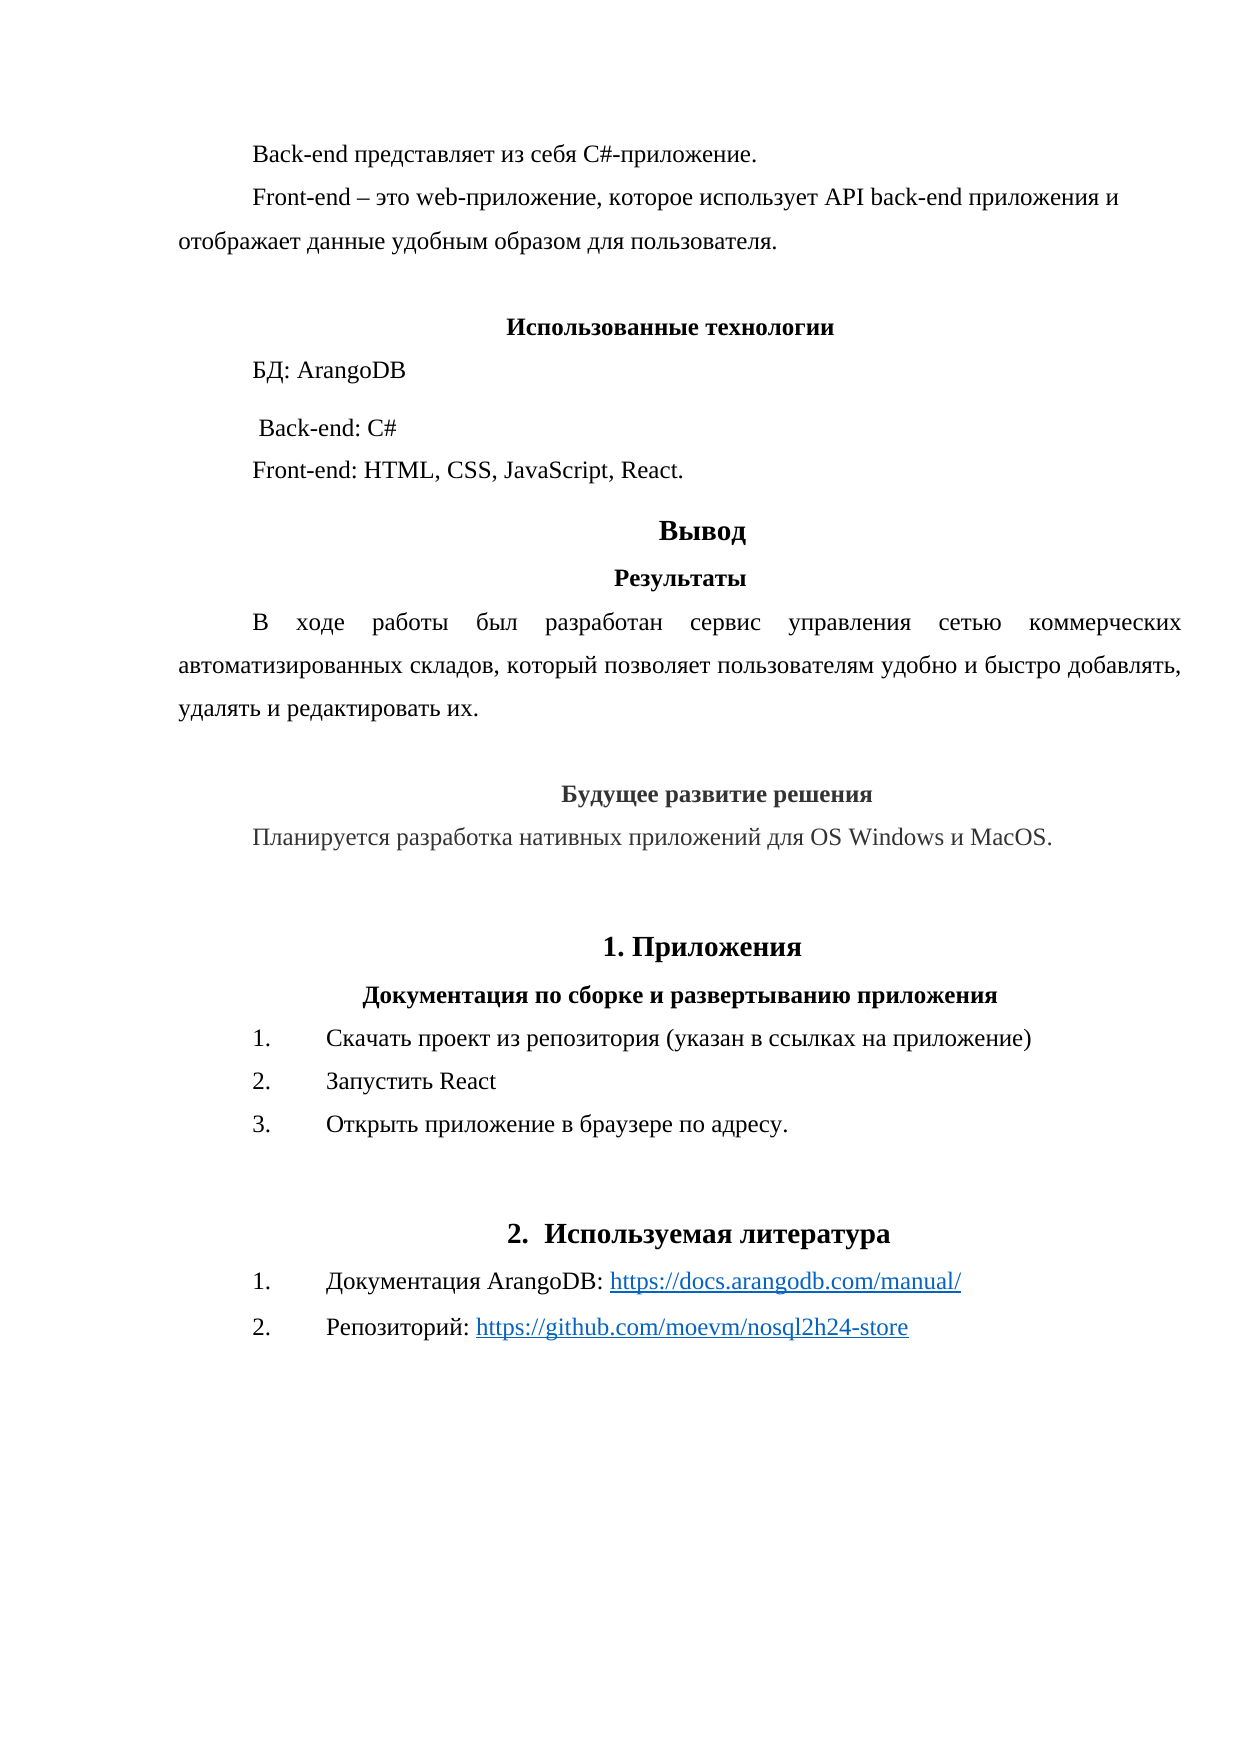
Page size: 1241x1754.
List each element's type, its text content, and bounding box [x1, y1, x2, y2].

list Документация ArangoDB: https://docs.arangodb.com/manual/ [252, 1266, 1211, 1295]
text В ходе работы был разработан сервис управления сетью коммерческих автоматизированных складов, который позволяет пользователям удобно и быстро добавлять, удалять и редактировать их. [178, 607, 1182, 722]
subtitle Вывод [194, 513, 1211, 547]
text Front-end: HTML, CSS, JavaScript, React. [252, 456, 1211, 484]
subtitle Использованные технологии [462, 312, 1211, 341]
list Скачать проект из репозитория (указан в ссылках на приложение) [252, 1023, 1211, 1052]
text Планируется разработка нативных приложений для OS Windows и MacOS. [252, 822, 1211, 851]
subtitle Будущее развитие решения [561, 779, 1211, 808]
subtitle Используемая литература [507, 1216, 1211, 1249]
list Открыть приложение в браузере по адресу. [252, 1109, 1211, 1138]
subtitle Приложения [602, 929, 1211, 963]
text Front-end – это web-приложение, которое использует API back-end приложения и отображает данные удобным образом для пользователя. [178, 182, 1211, 254]
subtitle Документация по сборке и развертыванию приложения [362, 980, 1211, 1009]
text БД: ArangoDB [252, 355, 612, 384]
text Back-end представляет из себя C#-приложение. [178, 139, 1211, 168]
list Запустить React [252, 1066, 1211, 1095]
list Репозиторий: https://github.com/moevm/nosql2h24-store [252, 1312, 1211, 1341]
subtitle Результаты [223, 563, 1137, 592]
text Back-end: C# [252, 413, 612, 442]
